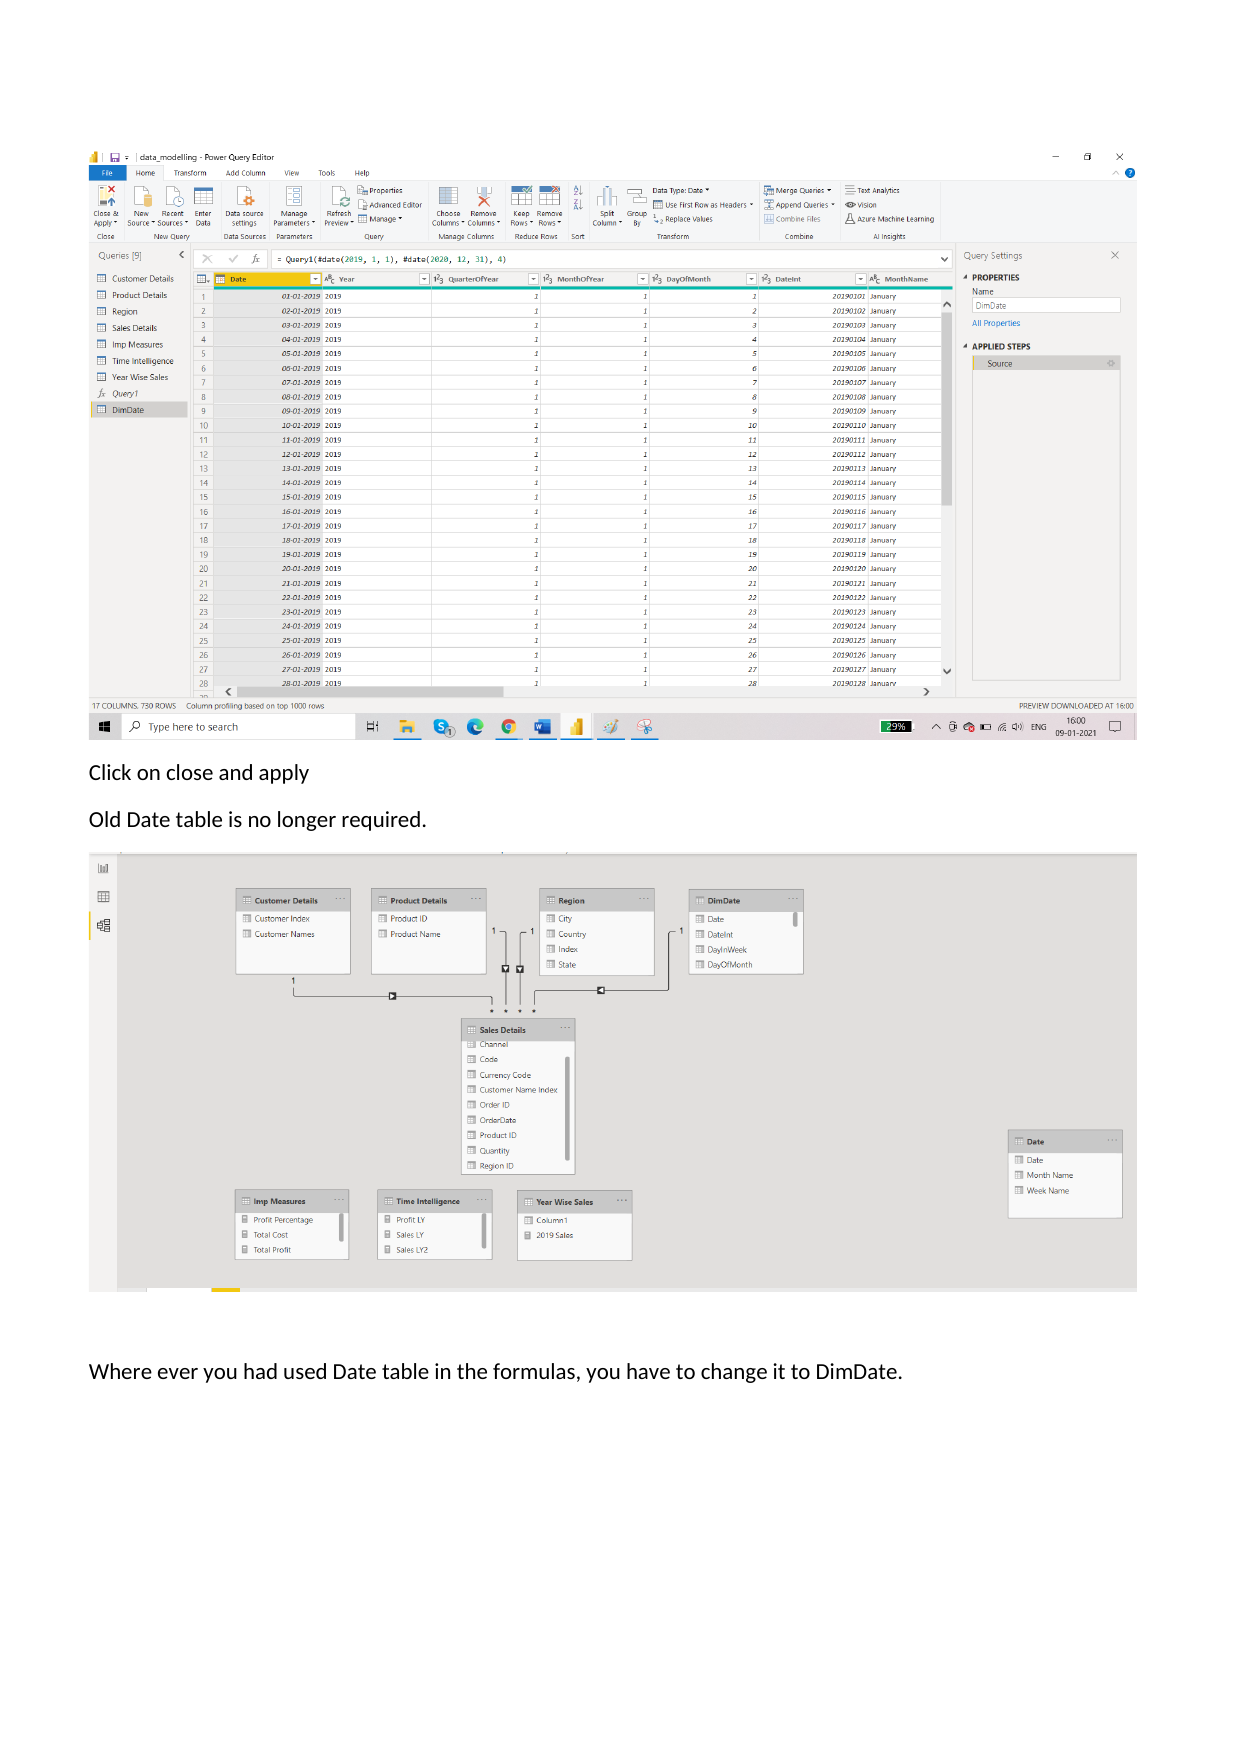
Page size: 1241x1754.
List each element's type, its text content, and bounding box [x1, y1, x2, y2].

text Old Date table is no longer required. [89, 805, 1137, 833]
picture [88, 852, 1137, 1292]
text Click on close and apply [89, 758, 1137, 787]
picture [88, 150, 1137, 740]
text Where ever you had used Date table in the formulas, you have to change it to DimDate. [89, 1357, 1137, 1386]
